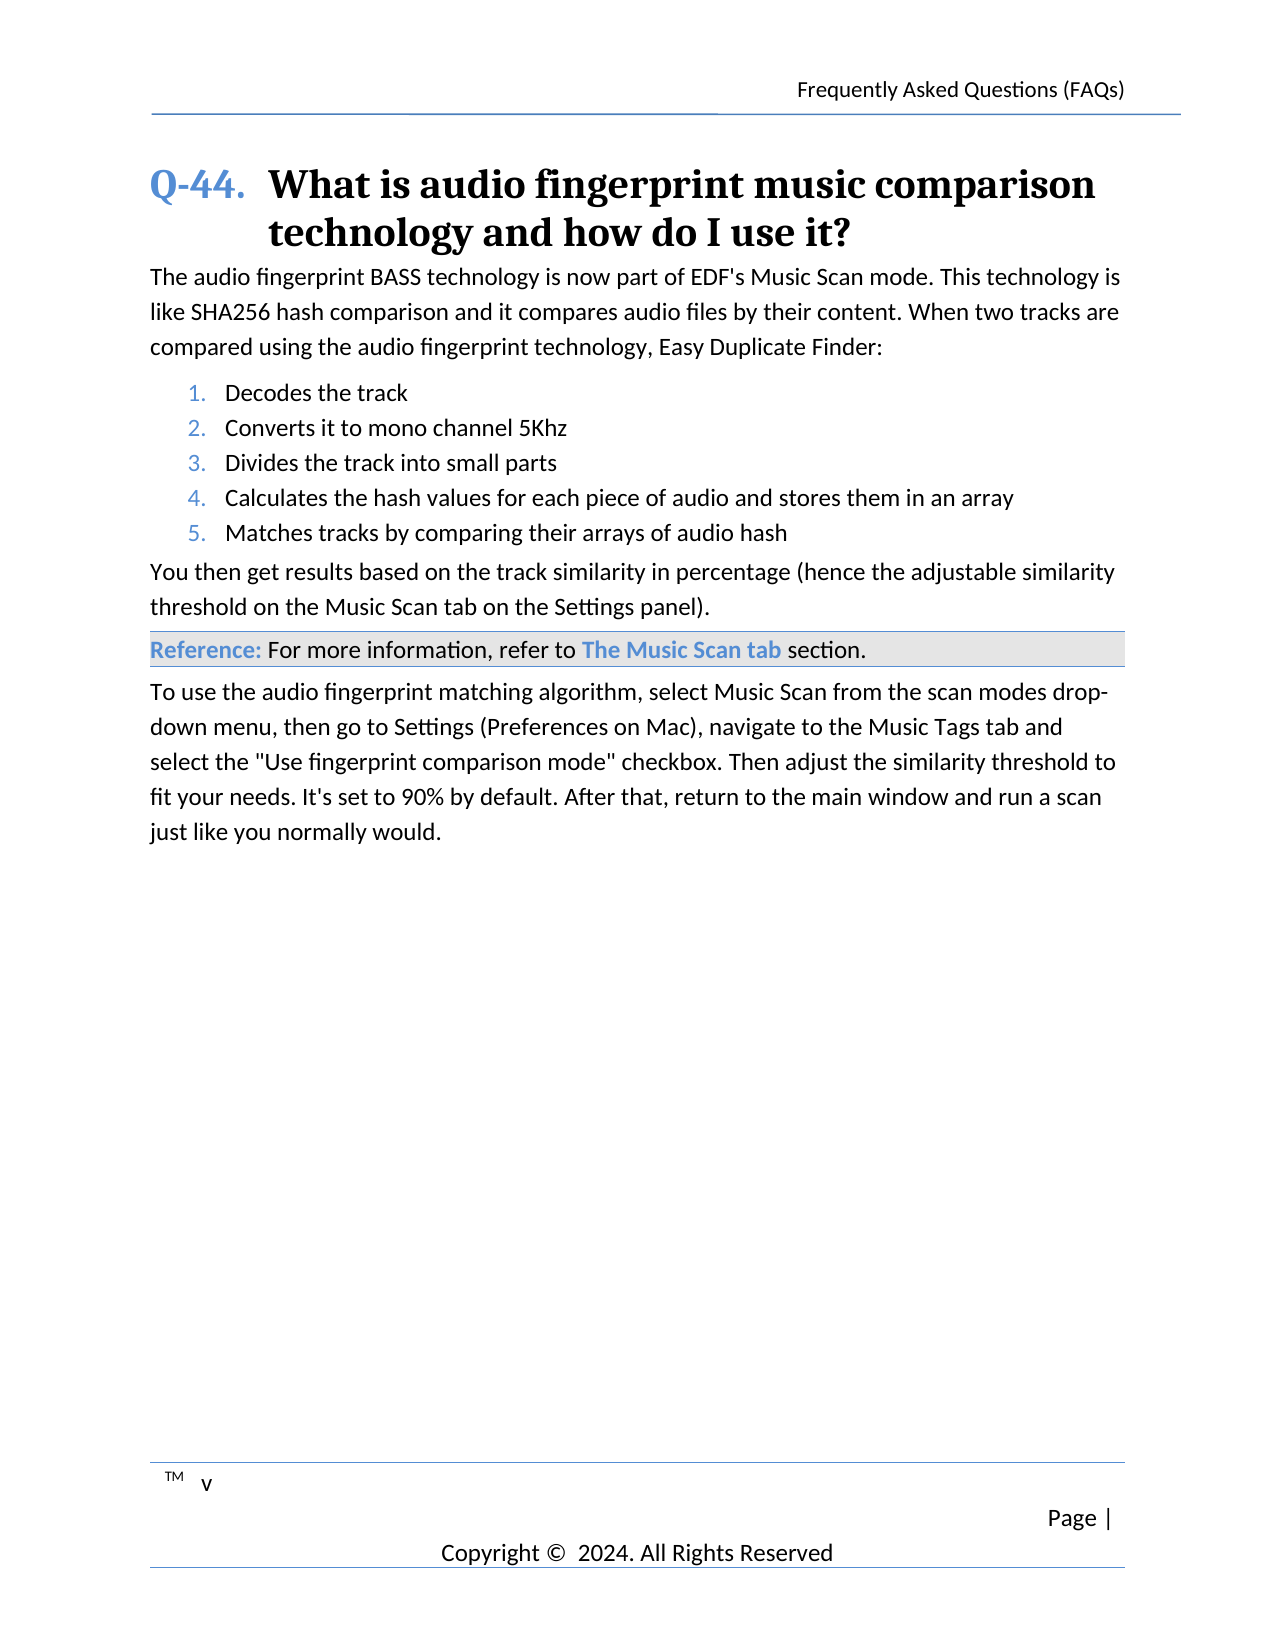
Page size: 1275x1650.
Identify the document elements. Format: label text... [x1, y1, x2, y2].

text To use the audio fingerprint matching algorithm, select Music Scan from the scan modes drop-down menu, then go to Settings (Preferences on Mac), navigate to the Music Tags tab and select the "Use fingerprint comparison mode" checkbox. Then adjust the similarity threshold to fit your needs. It's set to 90% by default. After that, return to the main window and run a scan just like you normally would. [150, 676, 1125, 847]
list Calculates the hash values for each piece of audio and stores them in an array [187, 482, 1125, 513]
text Reference: For more information, refer to The Music Scan tab section. [150, 632, 1125, 666]
list Matches tracks by comparing their arrays of audio hash [187, 517, 1125, 548]
list Converts it to mono channel 5Khz [187, 412, 1125, 443]
list Divides the track into small parts [187, 447, 1125, 478]
text The audio fingerprint BASS technology is now part of EDF's Music Scan mode. This technology is like SHA256 hash comparison and it compares audio files by their content. When two tracks are compared using the audio fingerprint technology, Easy Duplicate Finder: [150, 261, 1125, 362]
text What is audio fingerprint music comparison technology and how do I use it? [150, 161, 1125, 257]
list Decodes the track [187, 377, 1125, 408]
text You then get results based on the track similarity in percentage (hence the adjustable similarity threshold on the Music Scan tab on the Settings panel). [150, 556, 1125, 622]
